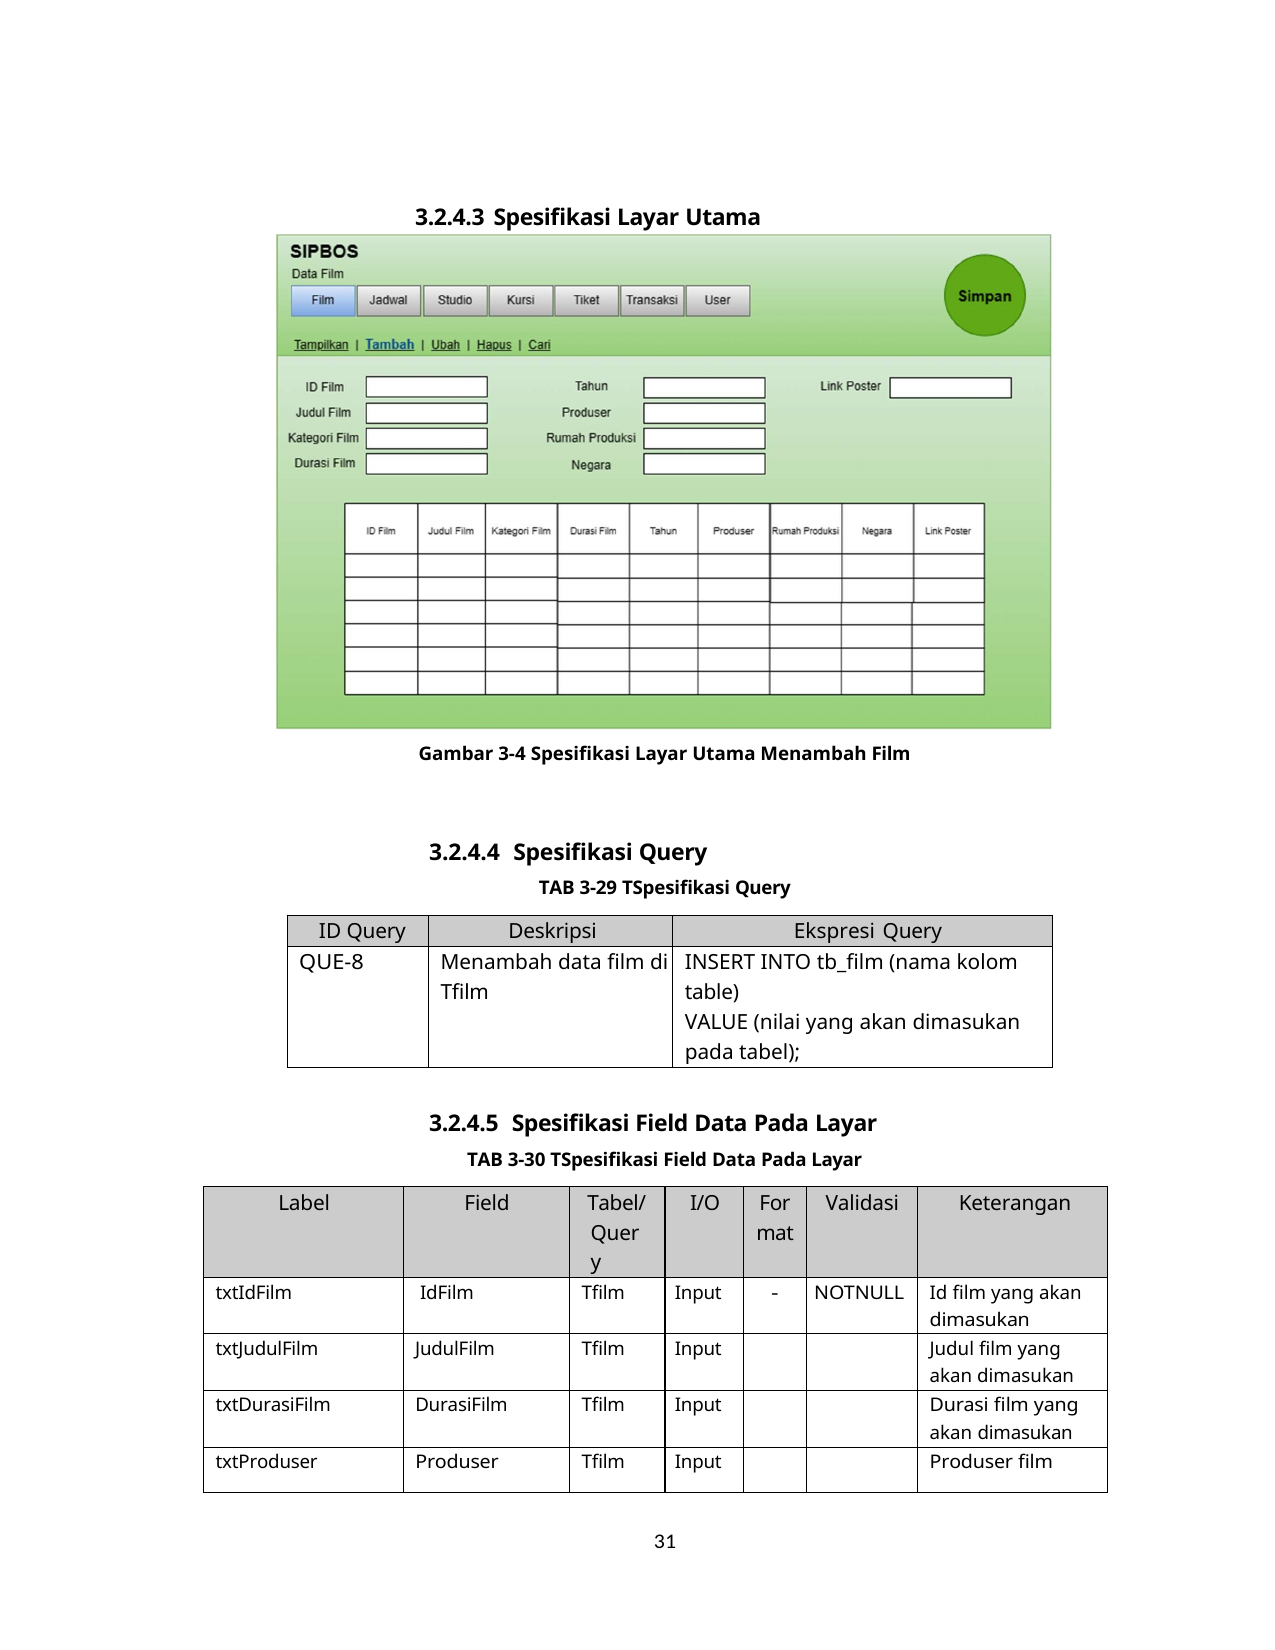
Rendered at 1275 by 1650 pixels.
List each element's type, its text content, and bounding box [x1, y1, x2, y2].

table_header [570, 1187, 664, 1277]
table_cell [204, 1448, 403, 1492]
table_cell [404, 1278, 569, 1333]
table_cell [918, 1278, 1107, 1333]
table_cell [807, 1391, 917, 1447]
text TAB 3-30 TSpesifikasi Field Data Pada Layar [340, 1146, 989, 1171]
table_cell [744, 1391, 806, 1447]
subtitle Spesifikasi Field Data Pada Layar [429, 1107, 1167, 1139]
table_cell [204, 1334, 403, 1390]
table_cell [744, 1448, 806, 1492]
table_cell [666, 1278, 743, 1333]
text TAB 3-29 TSpesifikasi Query [340, 874, 989, 900]
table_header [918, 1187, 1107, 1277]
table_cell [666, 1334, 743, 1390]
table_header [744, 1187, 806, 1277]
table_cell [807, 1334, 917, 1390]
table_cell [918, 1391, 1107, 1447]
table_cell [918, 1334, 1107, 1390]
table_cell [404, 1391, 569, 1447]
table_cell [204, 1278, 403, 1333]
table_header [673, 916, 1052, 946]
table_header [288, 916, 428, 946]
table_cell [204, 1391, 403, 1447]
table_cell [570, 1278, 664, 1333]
subtitle Spesifikasi Layar Utama [415, 201, 1167, 232]
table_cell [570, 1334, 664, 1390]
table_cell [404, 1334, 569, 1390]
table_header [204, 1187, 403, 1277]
picture [276, 234, 1052, 730]
subtitle Spesifikasi Query [429, 836, 1167, 867]
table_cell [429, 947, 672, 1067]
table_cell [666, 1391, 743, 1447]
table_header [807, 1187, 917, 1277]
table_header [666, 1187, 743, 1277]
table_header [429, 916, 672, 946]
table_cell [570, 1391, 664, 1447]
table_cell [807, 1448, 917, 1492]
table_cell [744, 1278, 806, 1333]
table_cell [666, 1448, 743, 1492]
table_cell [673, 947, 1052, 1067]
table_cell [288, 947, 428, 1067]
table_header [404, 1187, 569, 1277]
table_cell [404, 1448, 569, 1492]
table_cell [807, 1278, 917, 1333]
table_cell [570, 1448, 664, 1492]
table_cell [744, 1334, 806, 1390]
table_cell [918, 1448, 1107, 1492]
